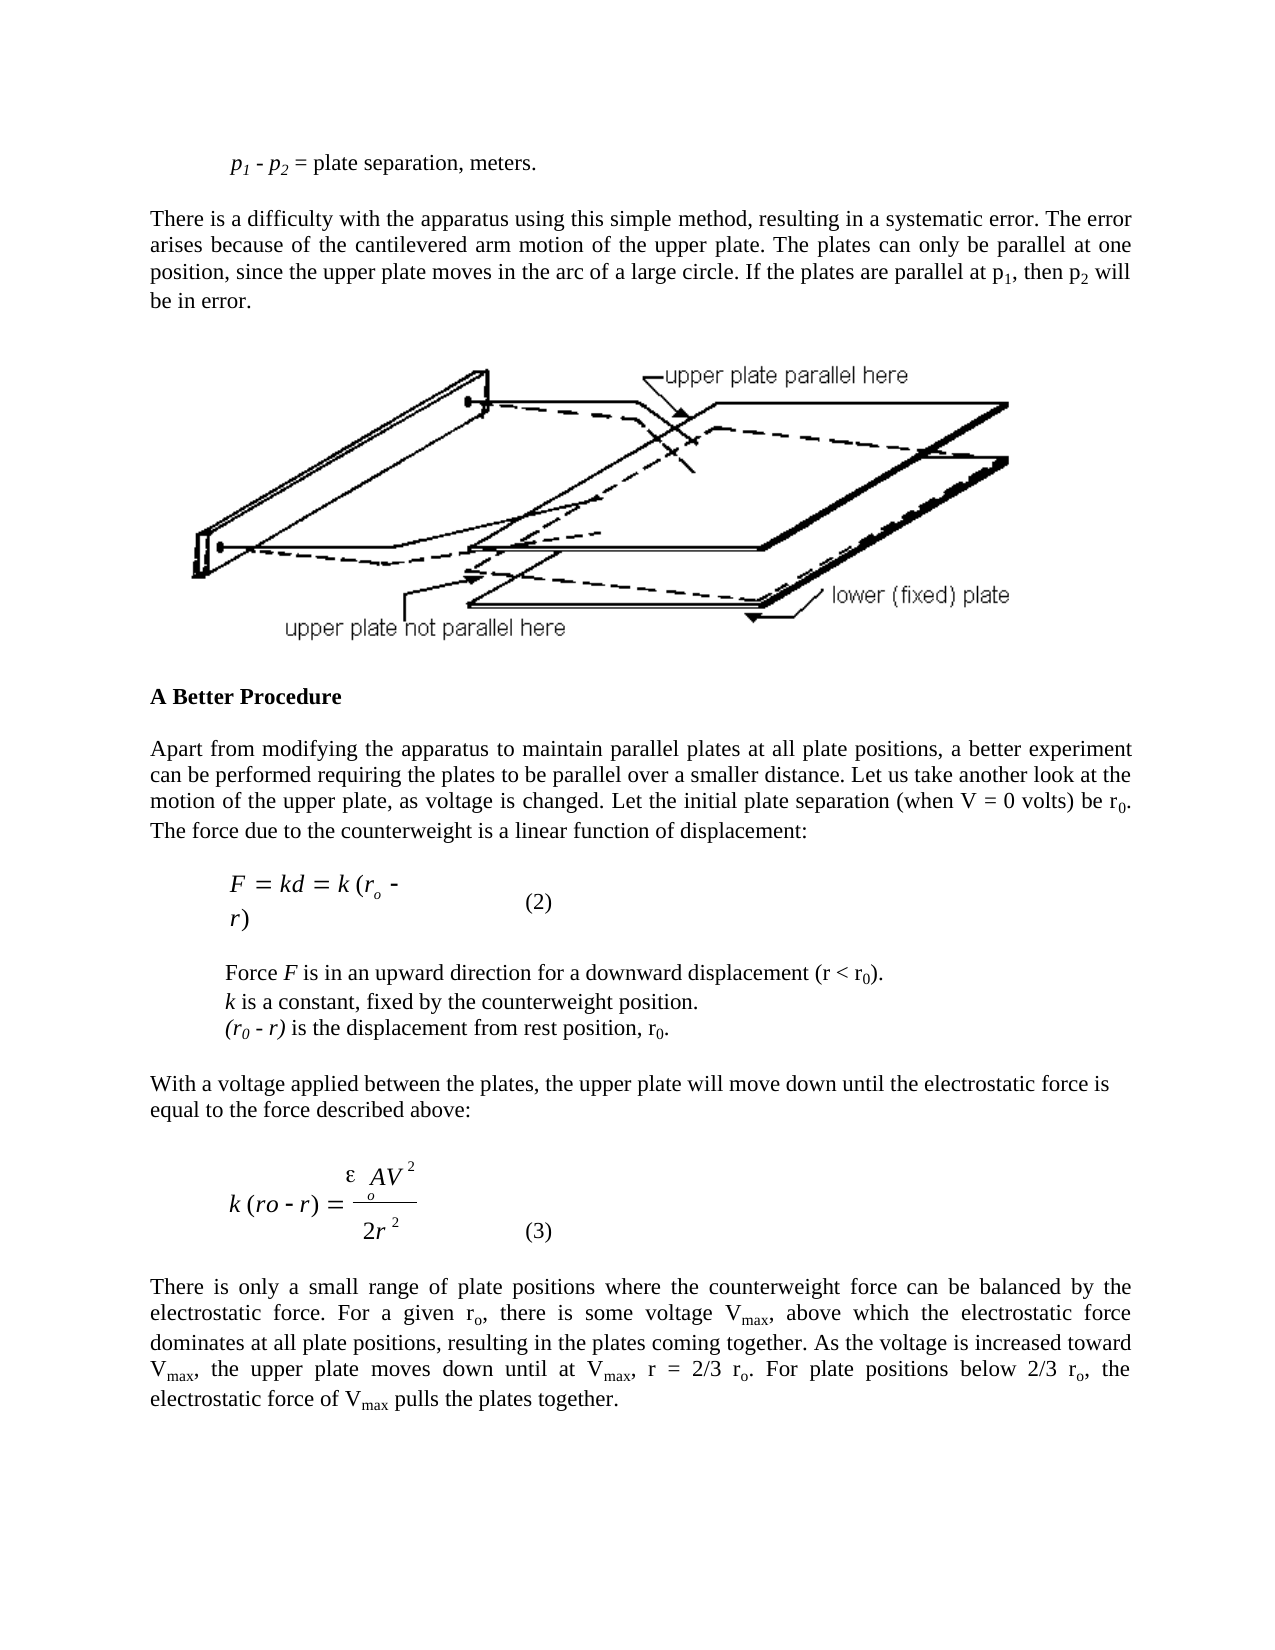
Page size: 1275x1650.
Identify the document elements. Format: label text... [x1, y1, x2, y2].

text (r0 - r) is the displacement from rest position, r0. [225, 1014, 1139, 1043]
text 2r 2 [139, 1214, 399, 1246]
text There is only a small range of plate positions where the counterweight force can be balanced by the electrostatic force. For a given ro, there is some voltage Vmax, above which the electrostatic force dominates at all plate positions, resulting in the plates coming together. As the voltage is increased toward Vmax, the upper plate moves down until at Vmax, r = 2/3 ro. For plate positions below 2/3 ro, the electrostatic force of Vmax pulls the plates together. [150, 1273, 1132, 1414]
text  AV 2 [345, 1150, 1139, 1191]
picture [157, 362, 1048, 656]
text With a voltage applied between the plates, the upper plate will move down until the electrostatic force is equal to the force described above: [150, 1070, 1113, 1123]
text Apart from modifying the apparatus to maintain parallel plates at all plate positions, a better experiment can be performed requiring the plates to be parallel over a smaller distance. Let us take another look at the motion of the upper plate, as voltage is changed. Let the initial plate separation (when V = 0 volts) be r0. The force due to the counterweight is a linear function of displacement: [150, 736, 1132, 843]
text F  kd  k (ro  r) [229, 869, 418, 932]
text p1 - p2 = plate separation, meters. [231, 149, 1139, 179]
text k is a constant, fixed by the counterweight position. [225, 988, 1139, 1014]
text k (ro  r)  o [229, 1191, 426, 1214]
text Force F is in an upward direction for a downward displacement (r < r0). [225, 959, 1139, 988]
text There is a difficulty with the apparatus using this simple method, resulting in a systematic error. The error arises because of the cantilevered arm motion of the upper plate. The plates can only be parallel at one position, since the upper plate moves in the arc of a large circle. If the plates are parallel at p1, then p2 will be in error. [150, 205, 1132, 314]
text A Better Procedure [150, 683, 347, 709]
text (3) [525, 1216, 1139, 1242]
text (2) [525, 887, 1139, 913]
